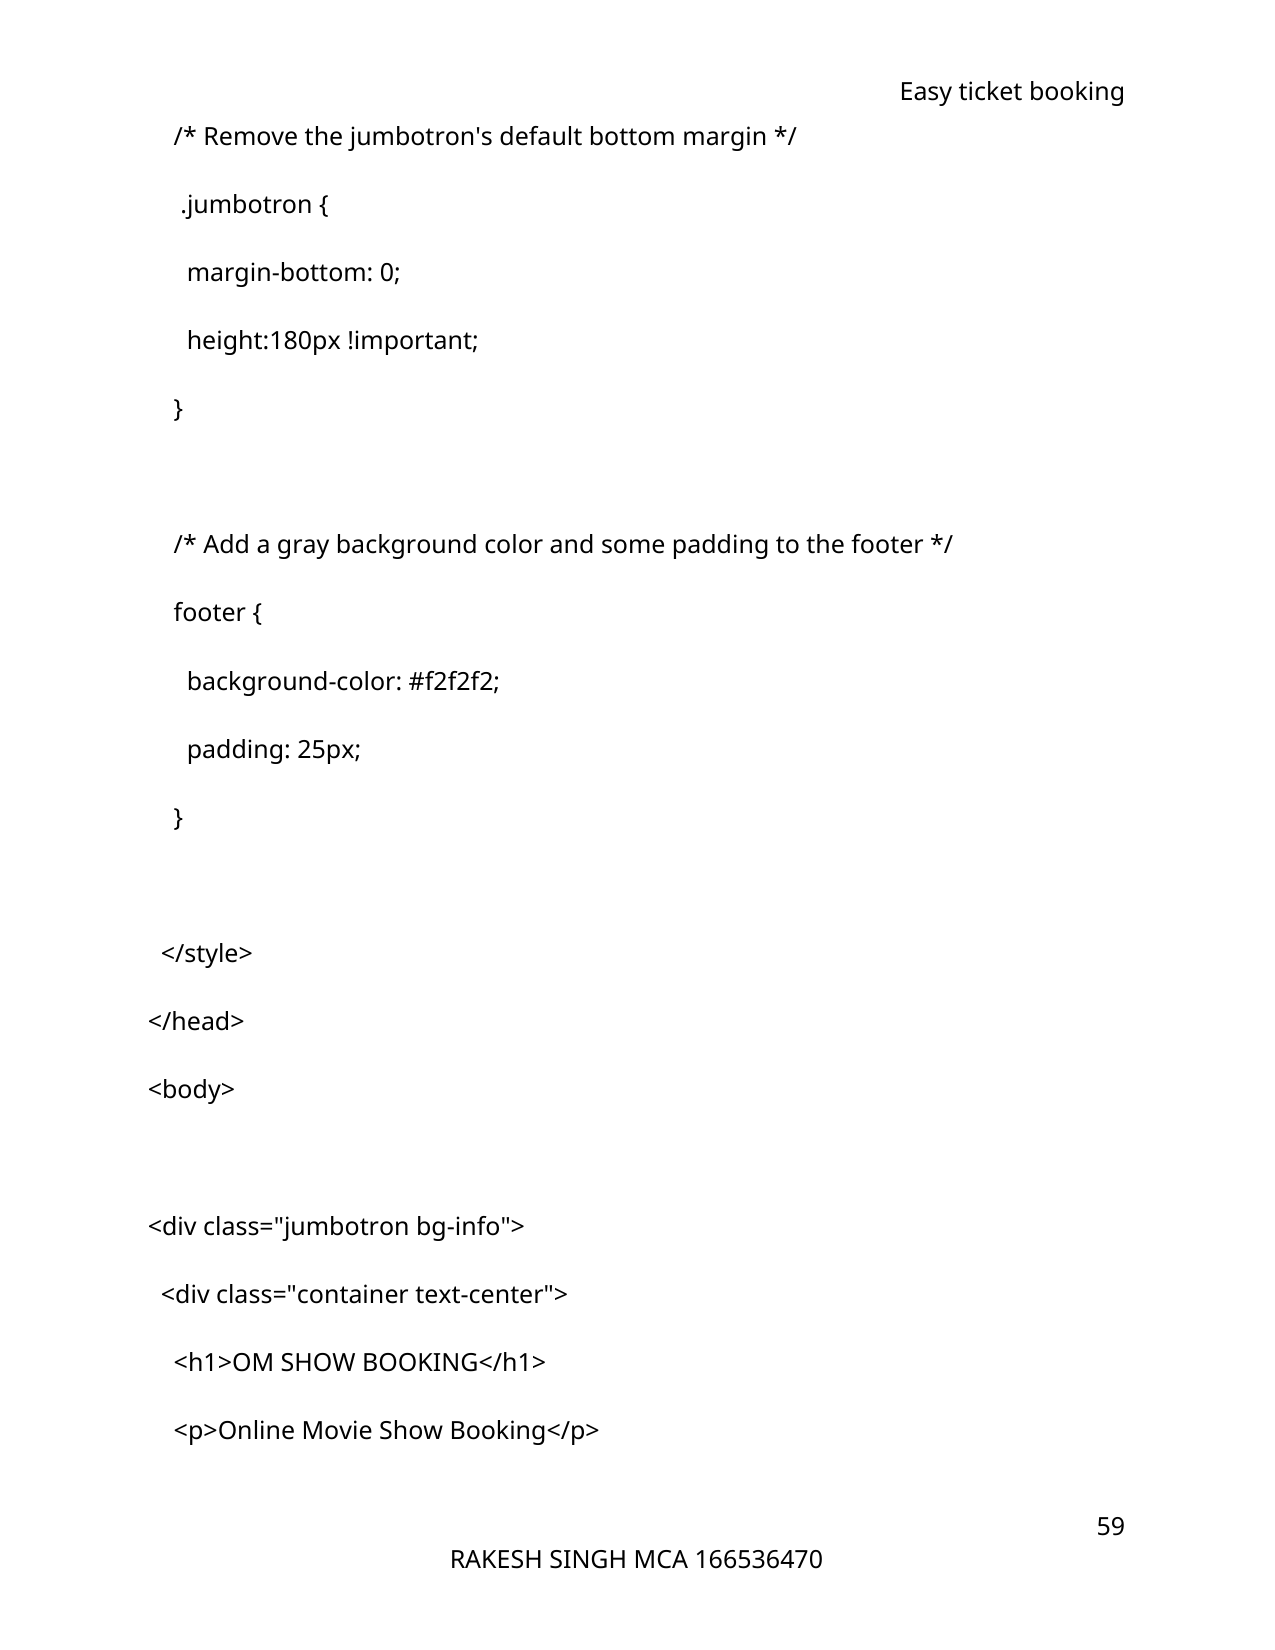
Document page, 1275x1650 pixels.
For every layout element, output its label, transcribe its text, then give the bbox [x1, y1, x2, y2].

text </style> [148, 936, 1125, 970]
text <p>Online Movie Show Booking</p> [148, 1412, 1125, 1447]
text } [148, 391, 1125, 425]
text <div class="jumbotron bg-info"> [148, 1208, 1125, 1242]
text /* Remove the jumbotron's default bottom margin */ [148, 118, 1125, 152]
text /* Add a gray background color and some padding to the footer */ [148, 527, 1125, 561]
text background-color: #f2f2f2; [148, 663, 1125, 697]
text padding: 25px; [148, 731, 1125, 765]
text margin-bottom: 0; [148, 254, 1125, 288]
text height:180px !important; [148, 322, 1125, 357]
text } [148, 799, 1125, 833]
text footer { [148, 595, 1125, 629]
text </head> [148, 1004, 1125, 1038]
text <div class="container text-center"> [148, 1276, 1125, 1310]
text .jumbotron { [148, 186, 1125, 220]
text <h1>OM SHOW BOOKING</h1> [148, 1344, 1125, 1378]
text <body> [148, 1072, 1125, 1106]
